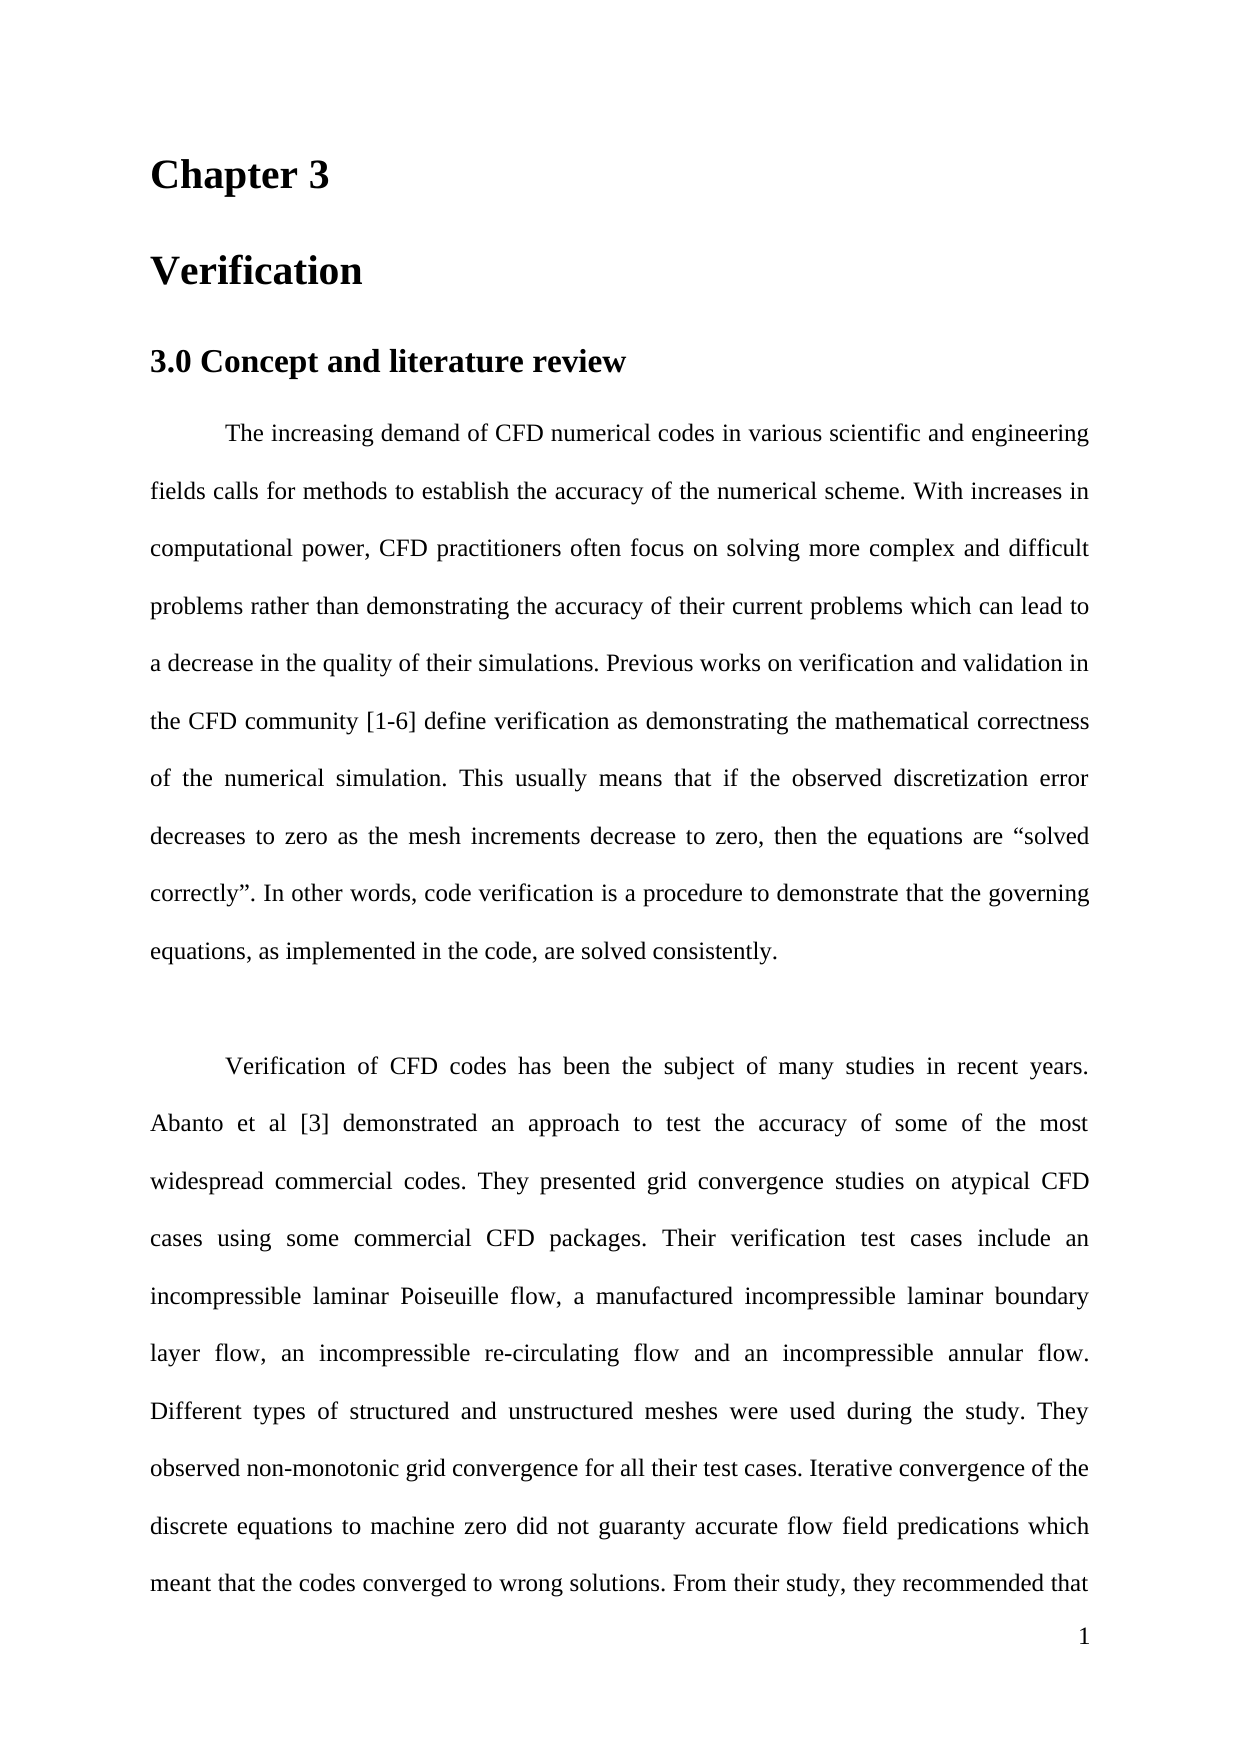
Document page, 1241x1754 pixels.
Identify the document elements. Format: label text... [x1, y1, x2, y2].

text Verification [150, 246, 1090, 294]
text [150, 1051, 1090, 1597]
text 3.0 Concept and literature review [150, 342, 1090, 380]
text The increasing demand of CFD numerical codes in various scientific and engineering fields calls for methods to establish the accuracy of the numerical scheme. With increases in computational power, CFD practitioners often focus on solving more complex and difficult problems rather than demonstrating the accuracy of their current problems which can lead to a decrease in the quality of their simulations. Previous works on verification and validation in the CFD community [1-6] define verification as demonstrating the mathematical correctness of the numerical simulation. This usually means that if the observed discretization error decreases to zero as the mesh increments decrease to zero, then the equations are “solved correctly”. In other words, code verification is a procedure to demonstrate that the governing equations, as implemented in the code, are solved consistently. [150, 418, 1090, 964]
text Chapter 3 [150, 150, 1090, 198]
